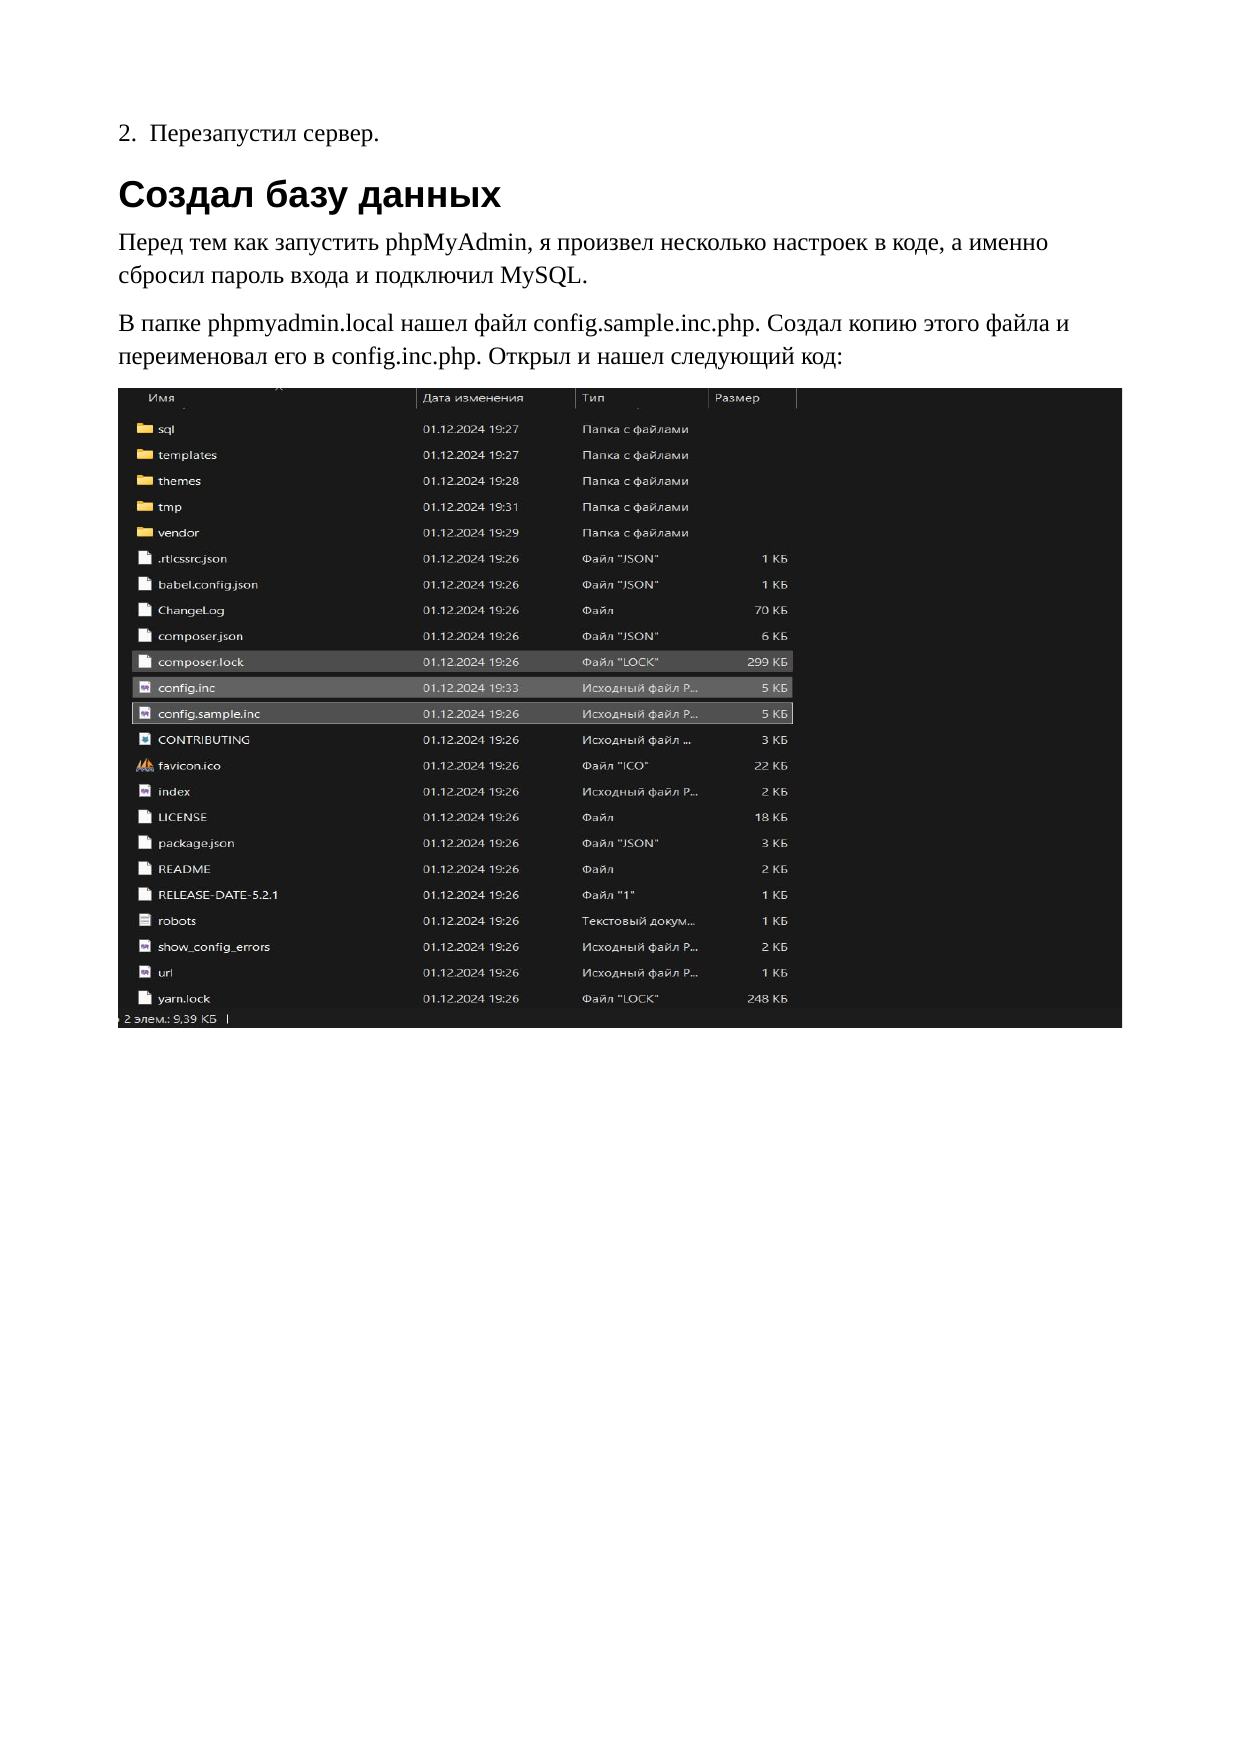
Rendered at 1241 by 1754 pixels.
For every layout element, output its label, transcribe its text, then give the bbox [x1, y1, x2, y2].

text Перед тем как запустить phpMyAdmin, я произвел несколько настроек в коде, а именно сбросил пароль входа и подключил MySQL. [118, 227, 1122, 289]
picture [118, 388, 1123, 1028]
subtitle Создал базу данных [118, 172, 1122, 215]
text В папке phpmyadmin.local нашел файл config.sample.inc.php. Создал копию этого файла и переименовал его в config.inc.php. Открыл и нашел следующий код: [118, 308, 1122, 370]
text 2. Перезапустил сервер. [118, 118, 1122, 147]
